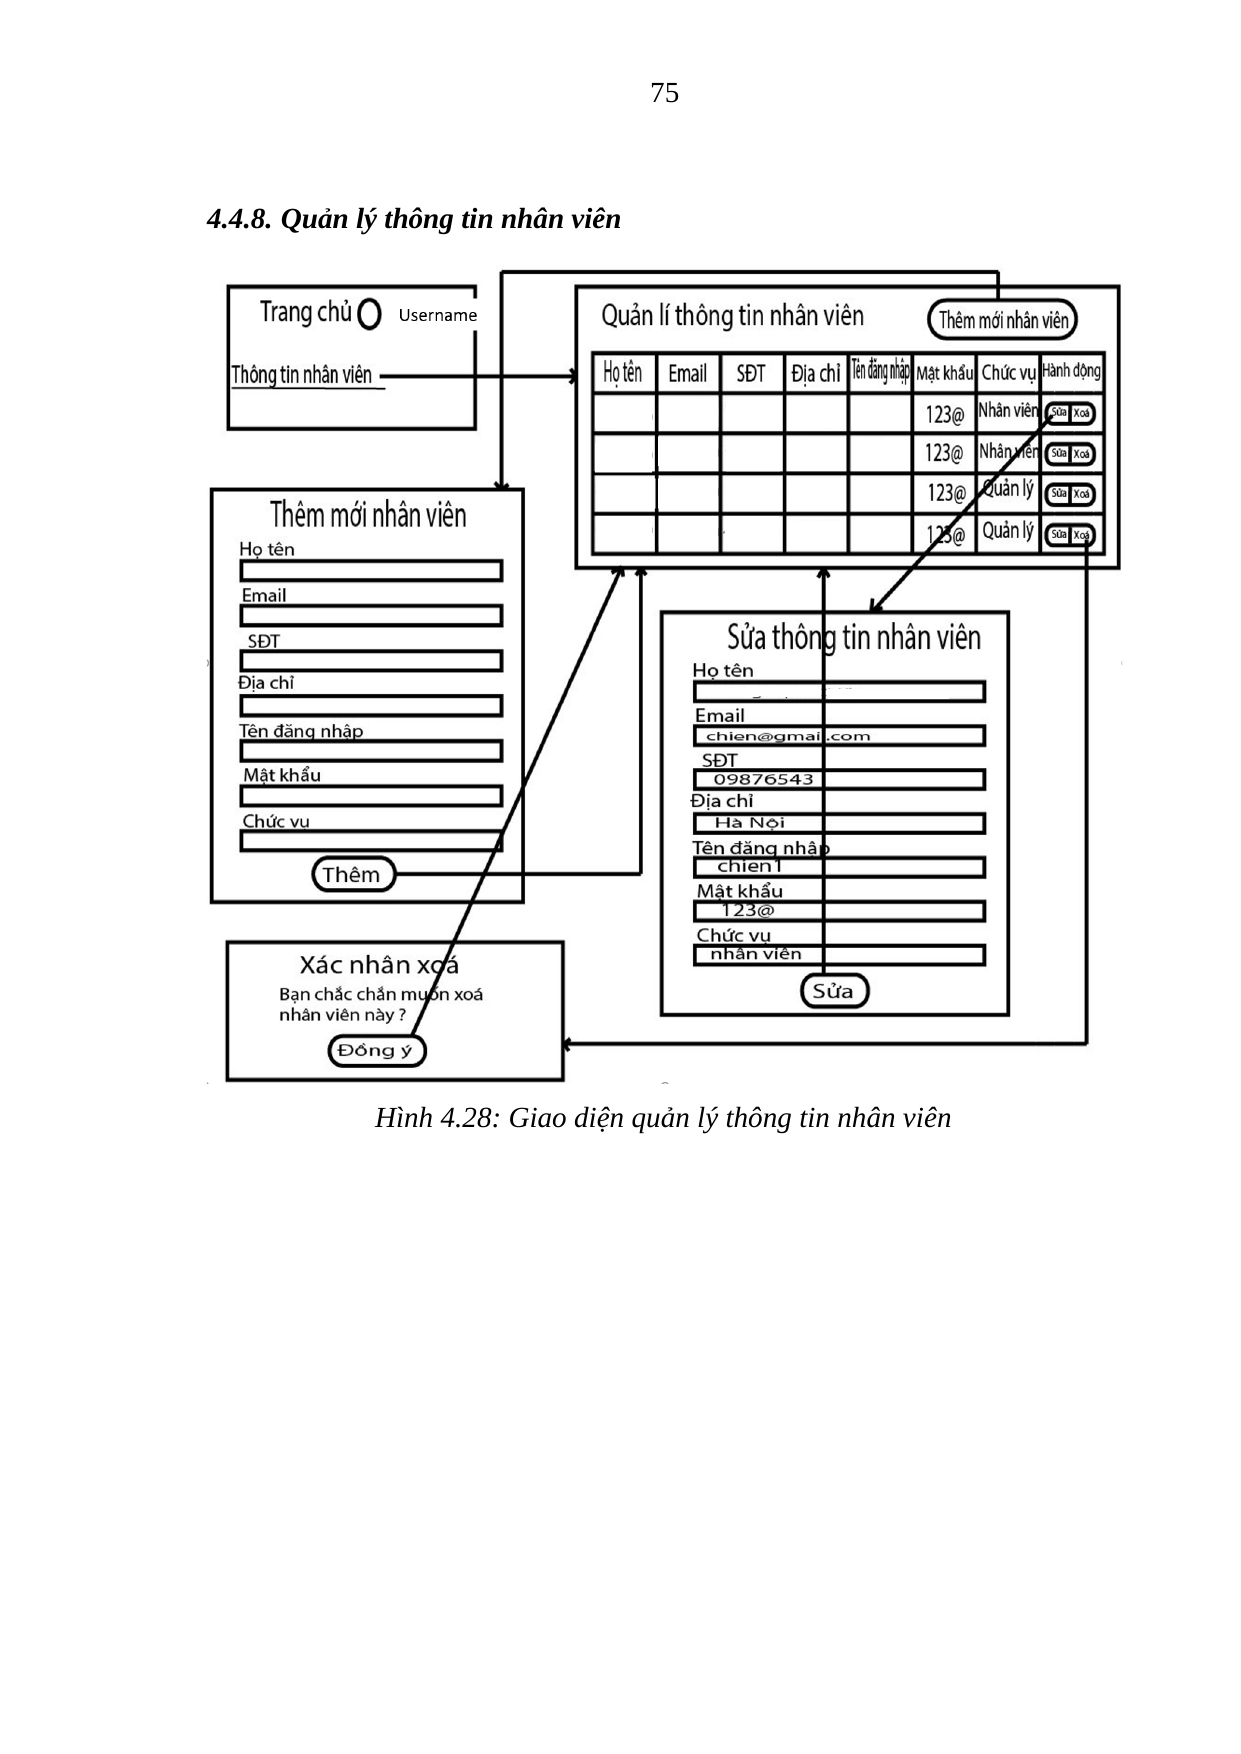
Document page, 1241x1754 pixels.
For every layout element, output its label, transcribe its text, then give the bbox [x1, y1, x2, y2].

picture [206, 251, 1123, 1084]
subtitle Quản lý thông tin nhân viên [207, 201, 1122, 235]
text Hình 4.28: Giao diện quản lý thông tin nhân viên [207, 1100, 1122, 1134]
